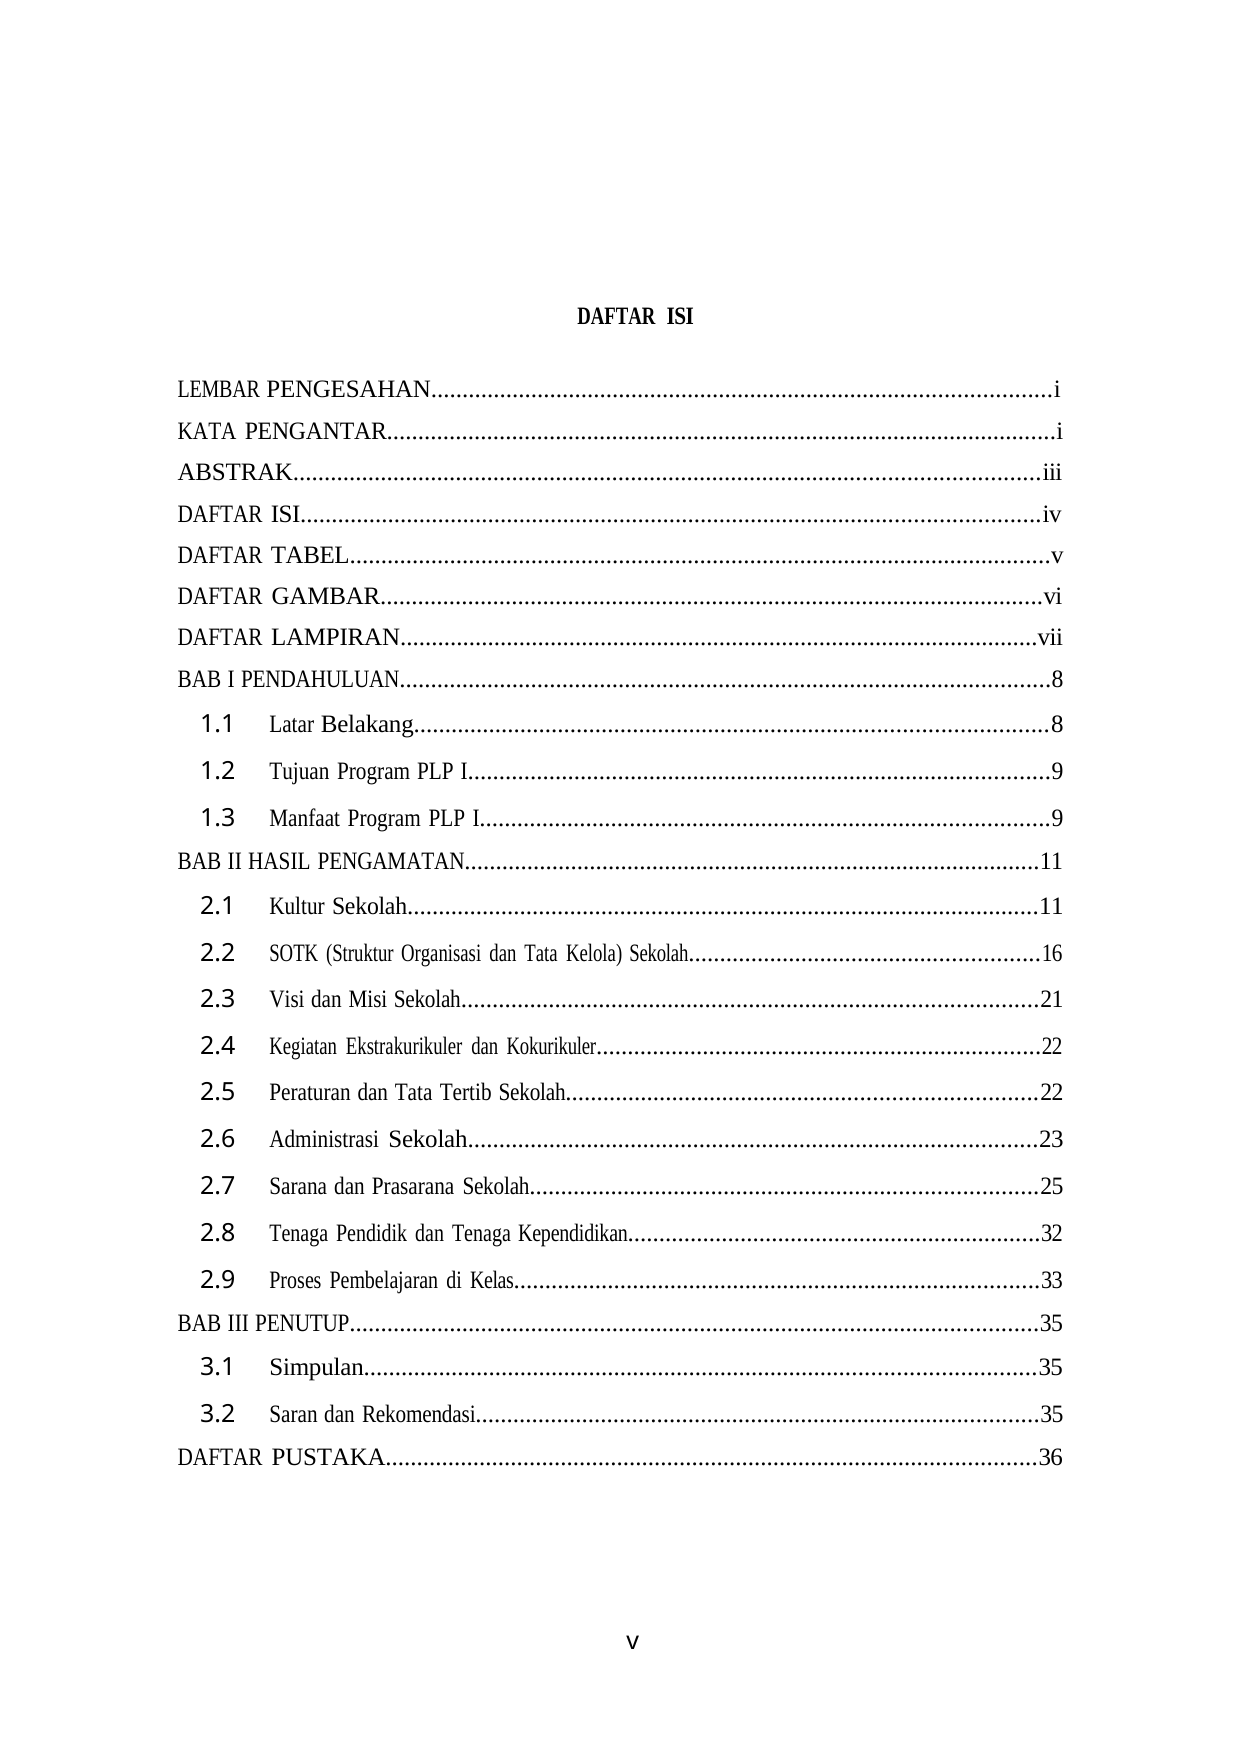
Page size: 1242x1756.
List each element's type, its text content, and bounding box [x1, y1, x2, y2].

list Tenaga Pendidik dan Tenaga Kependidikan 32 [200, 1214, 1144, 1248]
text DAFTAR TABEL v [177, 540, 1144, 569]
list Manfaat Program PLP I 9 [200, 799, 1144, 833]
list Saran dan Rekomendasi 35 [200, 1396, 1144, 1430]
text KATA PENGANTAR i [177, 416, 1144, 445]
list Proses Pembelajaran di Kelas 33 [200, 1261, 1144, 1295]
list SOTK (Struktur Organisasi dan Tata Kelola) Sekolah 16 [200, 934, 1144, 968]
list Peraturan dan Tata Tertib Sekolah 22 [200, 1074, 1144, 1108]
text DAFTAR LAMPIRAN vii [177, 622, 1144, 651]
text BAB I PENDAHULUAN 8 [177, 664, 1144, 693]
text DAFTAR ISI iv [177, 499, 1144, 528]
list Tujuan Program PLP I 9 [200, 753, 1144, 787]
text BAB II HASIL PENGAMATAN 11 [177, 846, 1144, 875]
text BAB III PENUTUP 35 [177, 1308, 1144, 1336]
list Kultur Sekolah 11 [200, 888, 1144, 922]
list Sarana dan Prasarana Sekolah 25 [200, 1167, 1144, 1201]
subtitle DAFTAR ISI [154, 301, 1117, 330]
text DAFTAR PUSTAKA 36 [177, 1442, 1144, 1471]
text LEMBAR PENGESAHAN i [177, 374, 1144, 403]
list Administrasi Sekolah 23 [200, 1121, 1144, 1155]
text DAFTAR GAMBAR vi [177, 581, 1144, 610]
list Visi dan Misi Sekolah 21 [200, 981, 1144, 1015]
list Kegiatan Ekstrakurikuler dan Kokurikuler 22 [200, 1028, 1144, 1062]
text ABSTRAK iii [177, 457, 1144, 486]
list Latar Belakang 8 [200, 706, 1144, 740]
list Simpulan 35 [200, 1349, 1144, 1383]
